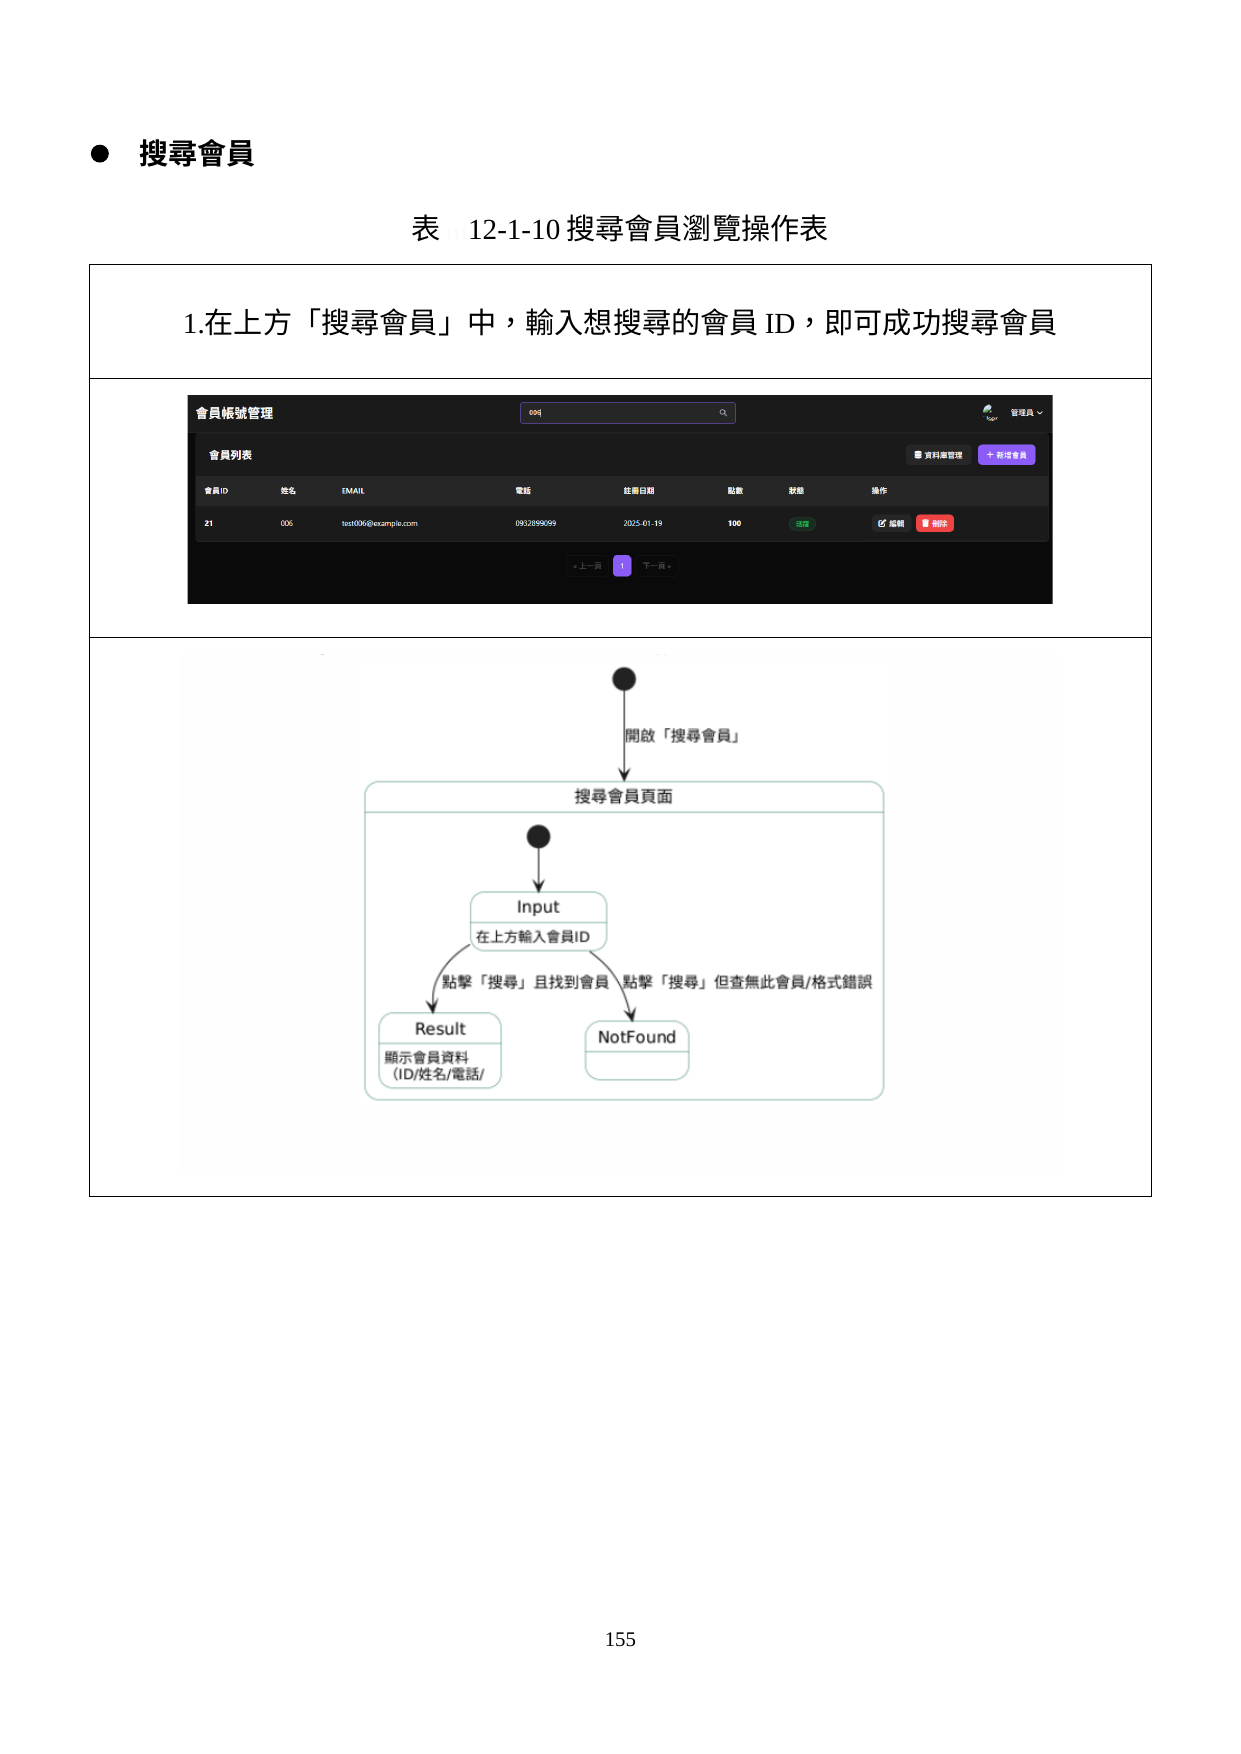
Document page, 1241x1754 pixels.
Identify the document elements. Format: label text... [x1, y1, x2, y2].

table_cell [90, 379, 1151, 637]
list 搜尋會員 [89, 114, 1152, 189]
text 表11112-1-10搜尋會員瀏覽操作表 [89, 189, 1152, 264]
picture [187, 395, 1053, 604]
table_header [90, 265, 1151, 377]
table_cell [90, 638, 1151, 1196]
picture [179, 654, 1061, 1175]
